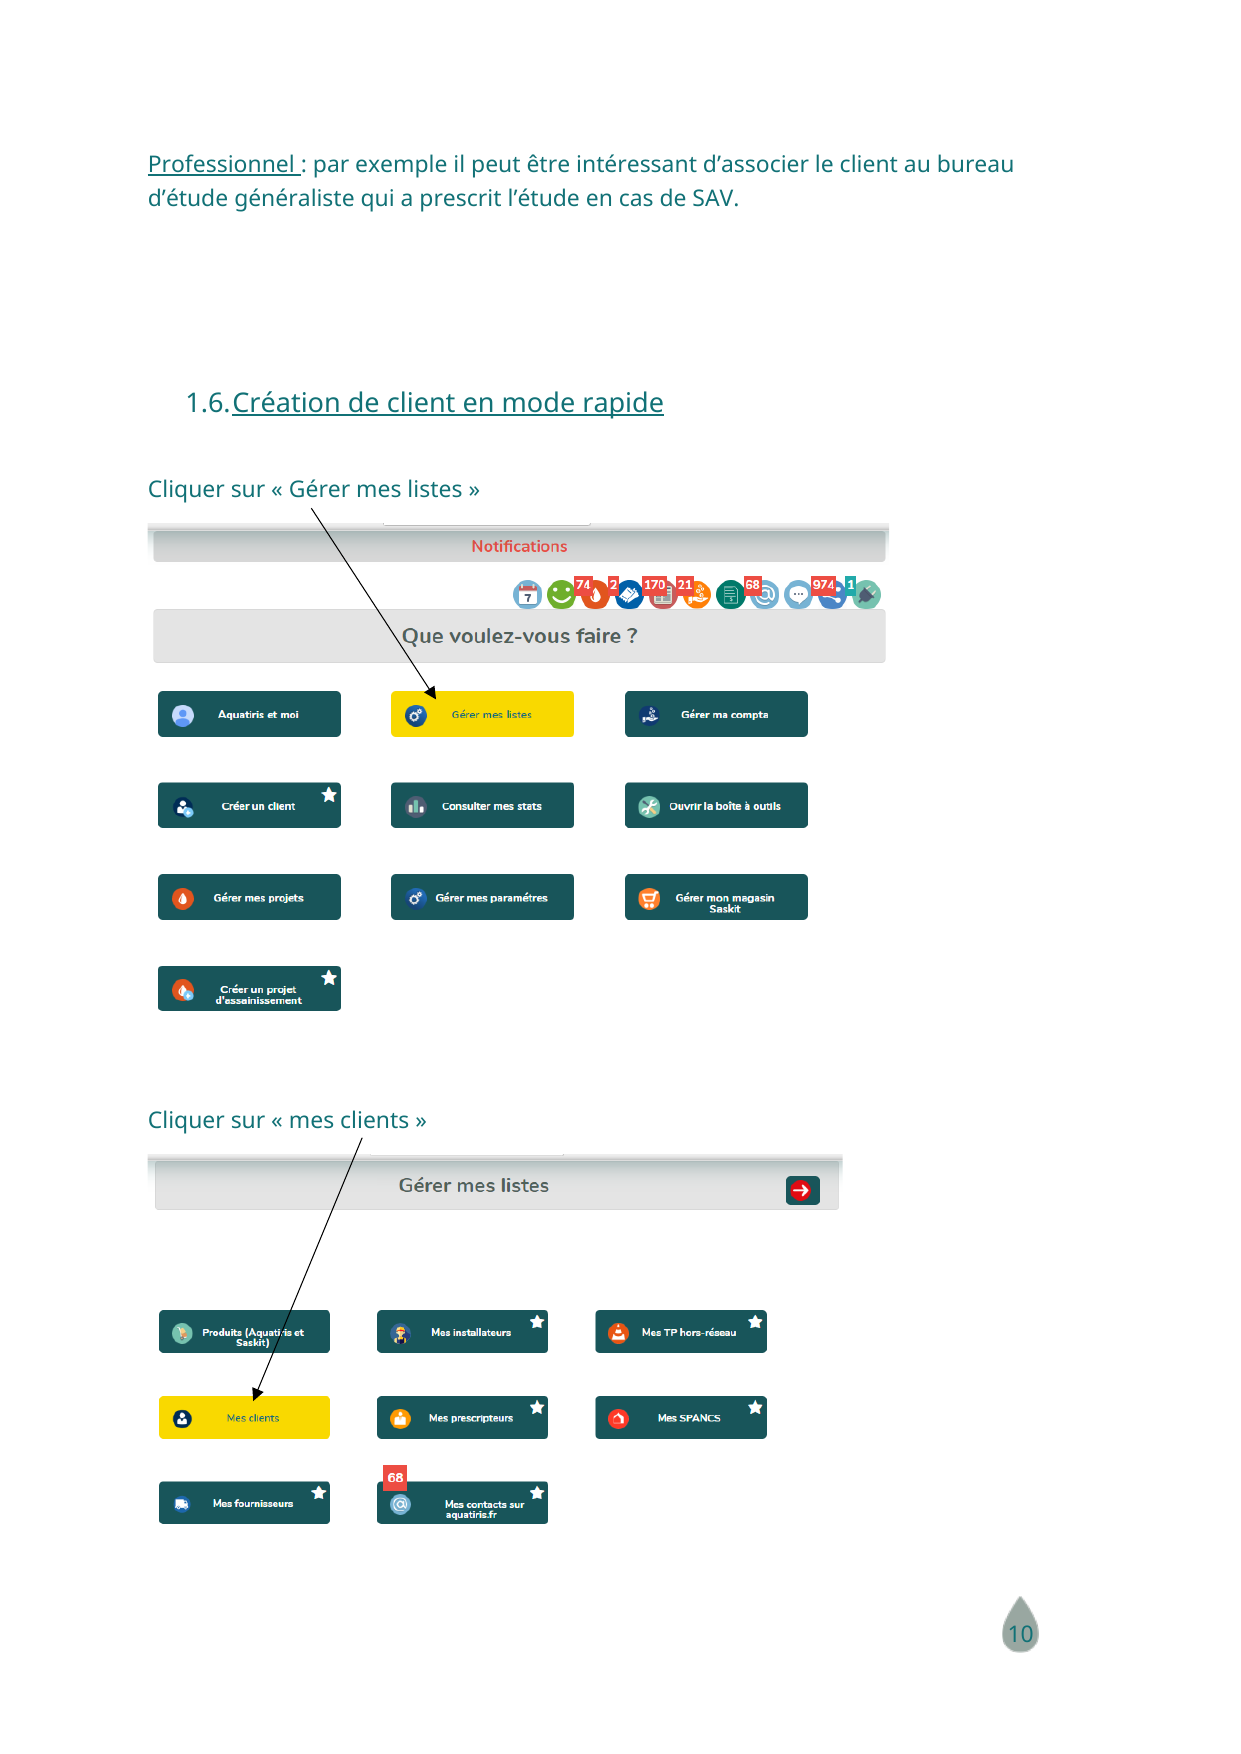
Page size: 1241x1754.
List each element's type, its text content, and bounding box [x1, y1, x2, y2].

subtitle Création de client en mode rapide [185, 383, 1092, 420]
text Cliquer sur « Gérer mes listes » [148, 473, 1092, 504]
picture [147, 523, 890, 1035]
text Cliquer sur « mes clients » [148, 1104, 1092, 1135]
picture [147, 1154, 843, 1542]
picture [1002, 1596, 1039, 1653]
text Professionnel : par exemple il peut être intéressant d’associer le client au bureau d’étude généraliste qui a prescrit l’étude en cas de SAV. [148, 148, 1092, 213]
